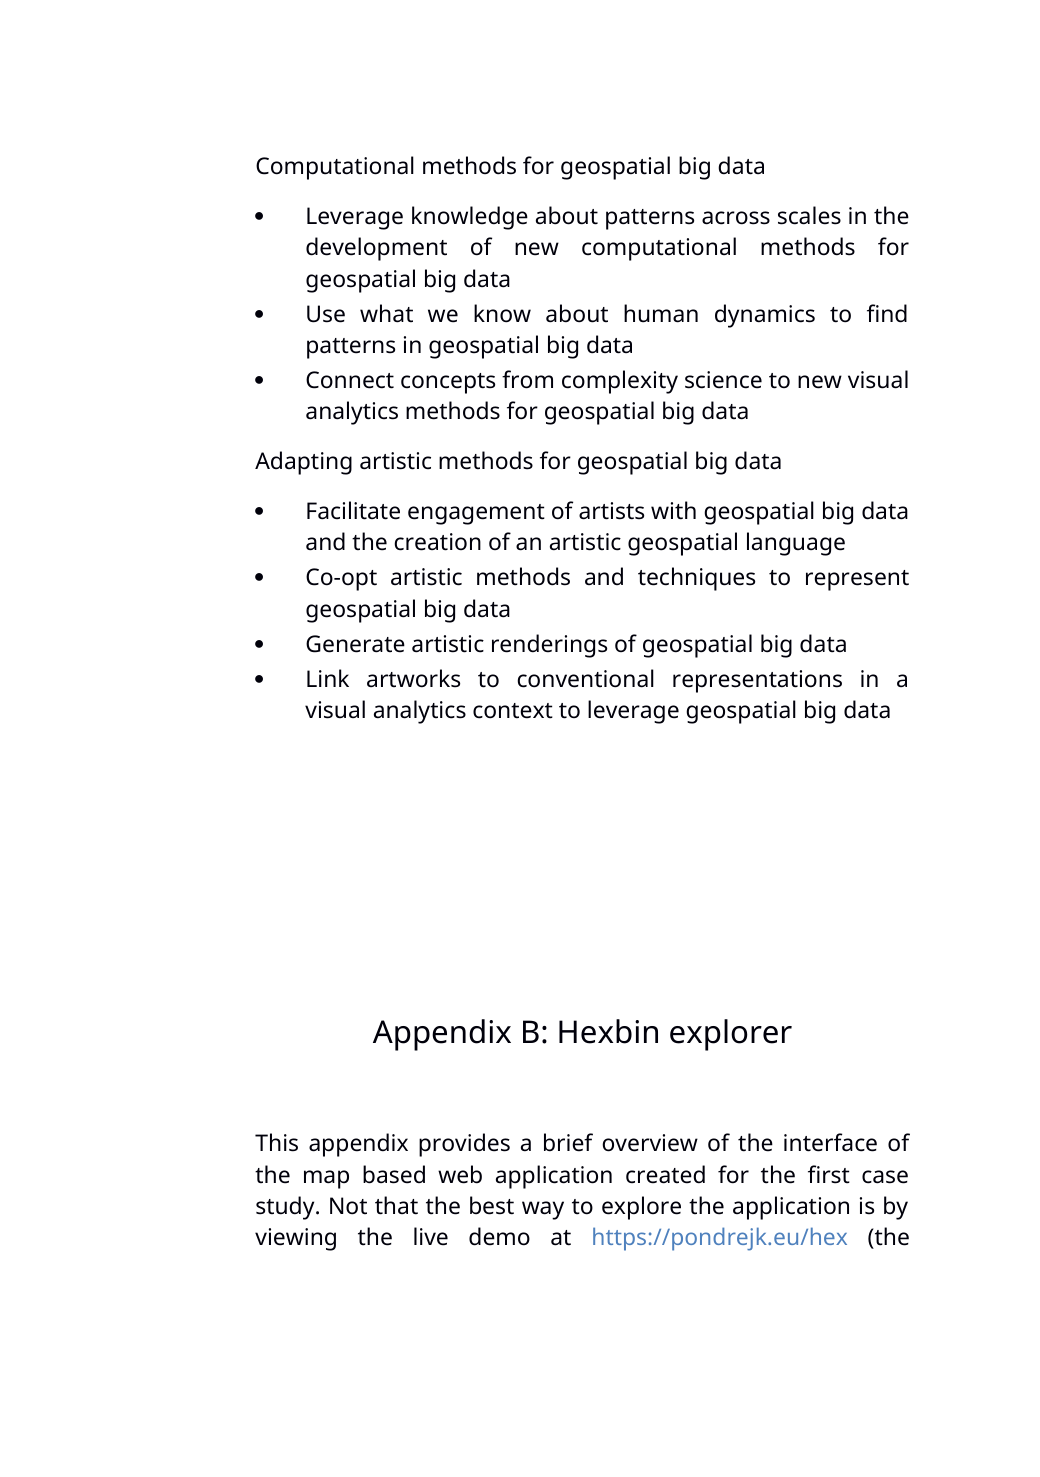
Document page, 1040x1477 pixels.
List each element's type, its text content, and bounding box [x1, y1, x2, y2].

list Co-opt artistic methods and techniques to represent geospatial big data [255, 561, 910, 624]
list Leverage knowledge about patterns across scales in the development of new computational methods for geospatial big data [255, 200, 910, 294]
text Adapting artistic methods for geospatial big data [255, 445, 910, 476]
text Computational methods for geospatial big data [255, 150, 910, 181]
list Use what we know about human dynamics to find patterns in geospatial big data [255, 297, 910, 360]
list Link artworks to conventional representations in a visual analytics context to leverage geospatial big data [255, 662, 910, 725]
list Connect concepts from complexity science to new visual analytics methods for geospatial big data [255, 364, 910, 426]
list Generate artistic renderings of geospatial big data [255, 627, 910, 659]
subtitle Appendix B: Hexbin explorer [255, 1010, 910, 1052]
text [255, 1127, 910, 1252]
list Facilitate engagement of artists with geospatial big data and the creation of an artistic geospatial language [255, 495, 910, 557]
